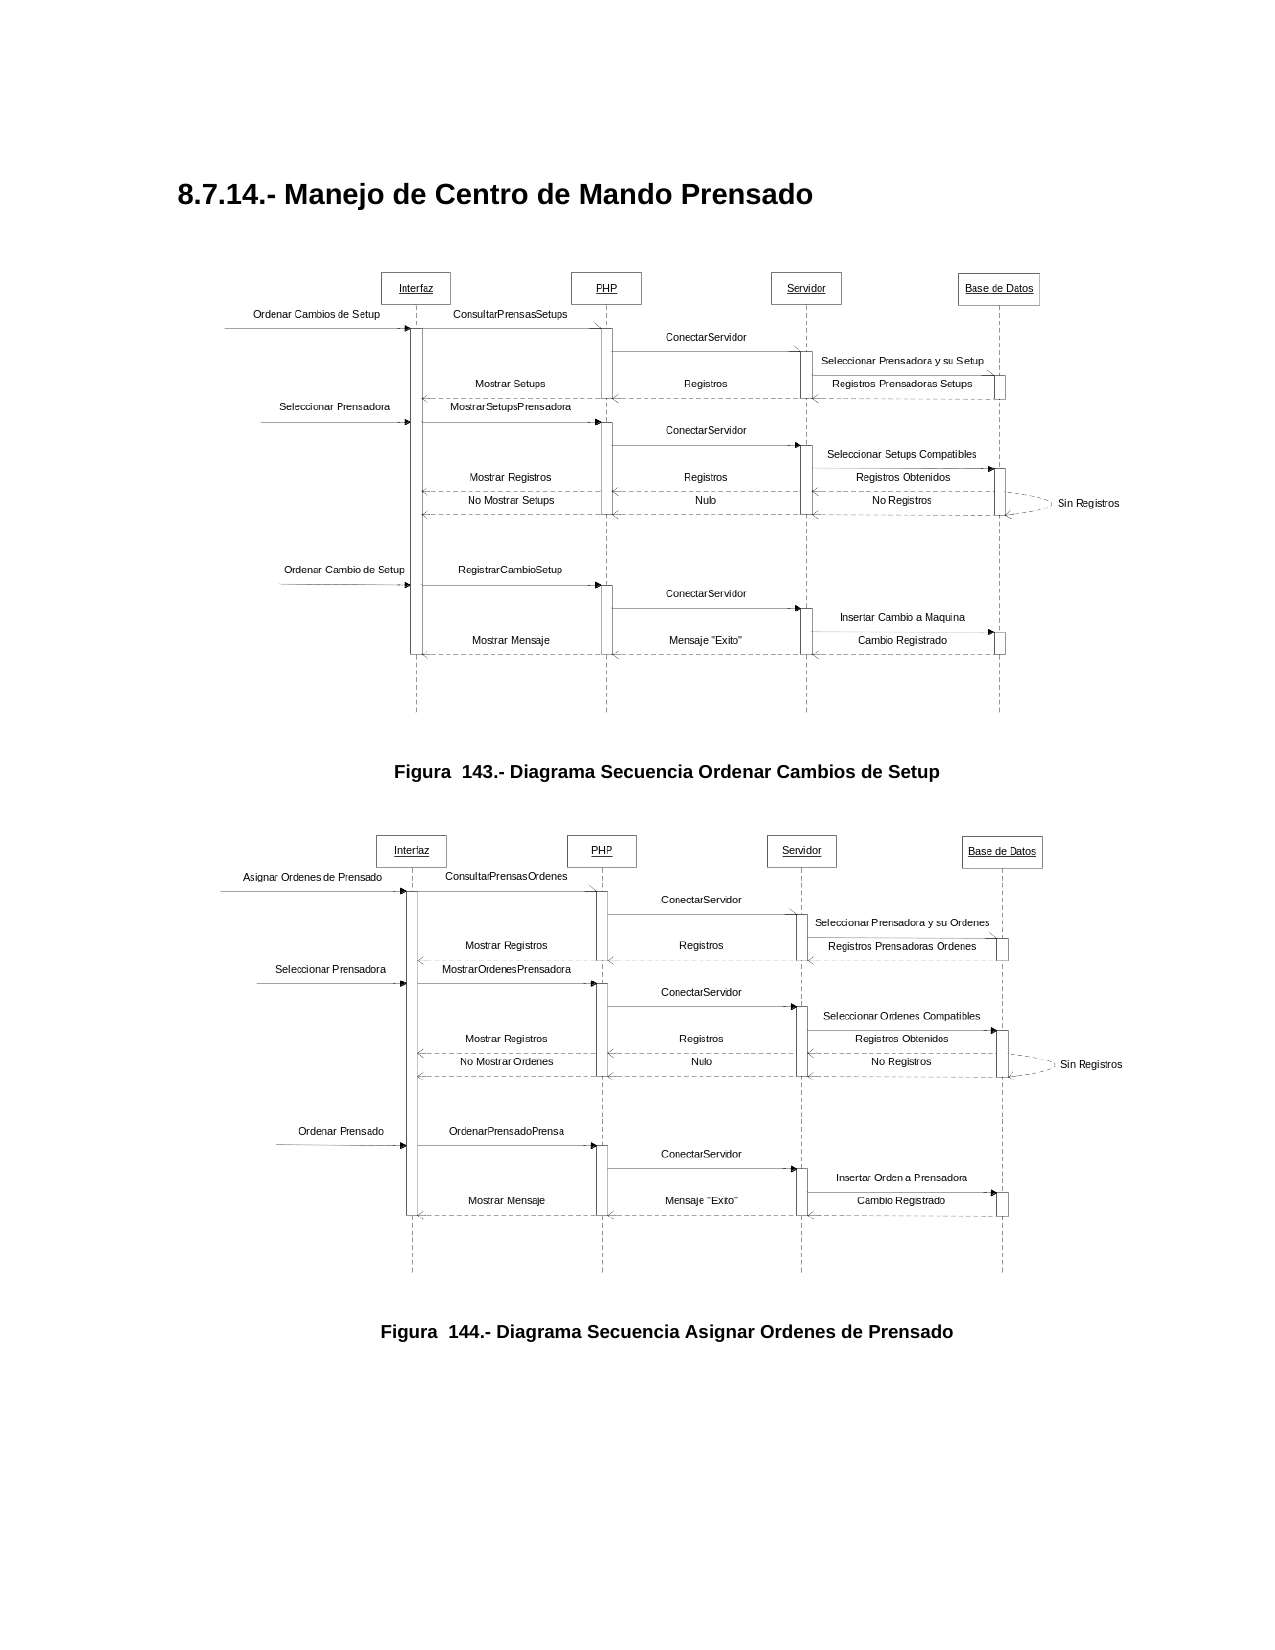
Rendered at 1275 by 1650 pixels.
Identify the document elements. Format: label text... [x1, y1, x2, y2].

subtitle 8.7.14.- Manejo de Centro de Mando Prensado [177, 177, 1157, 211]
